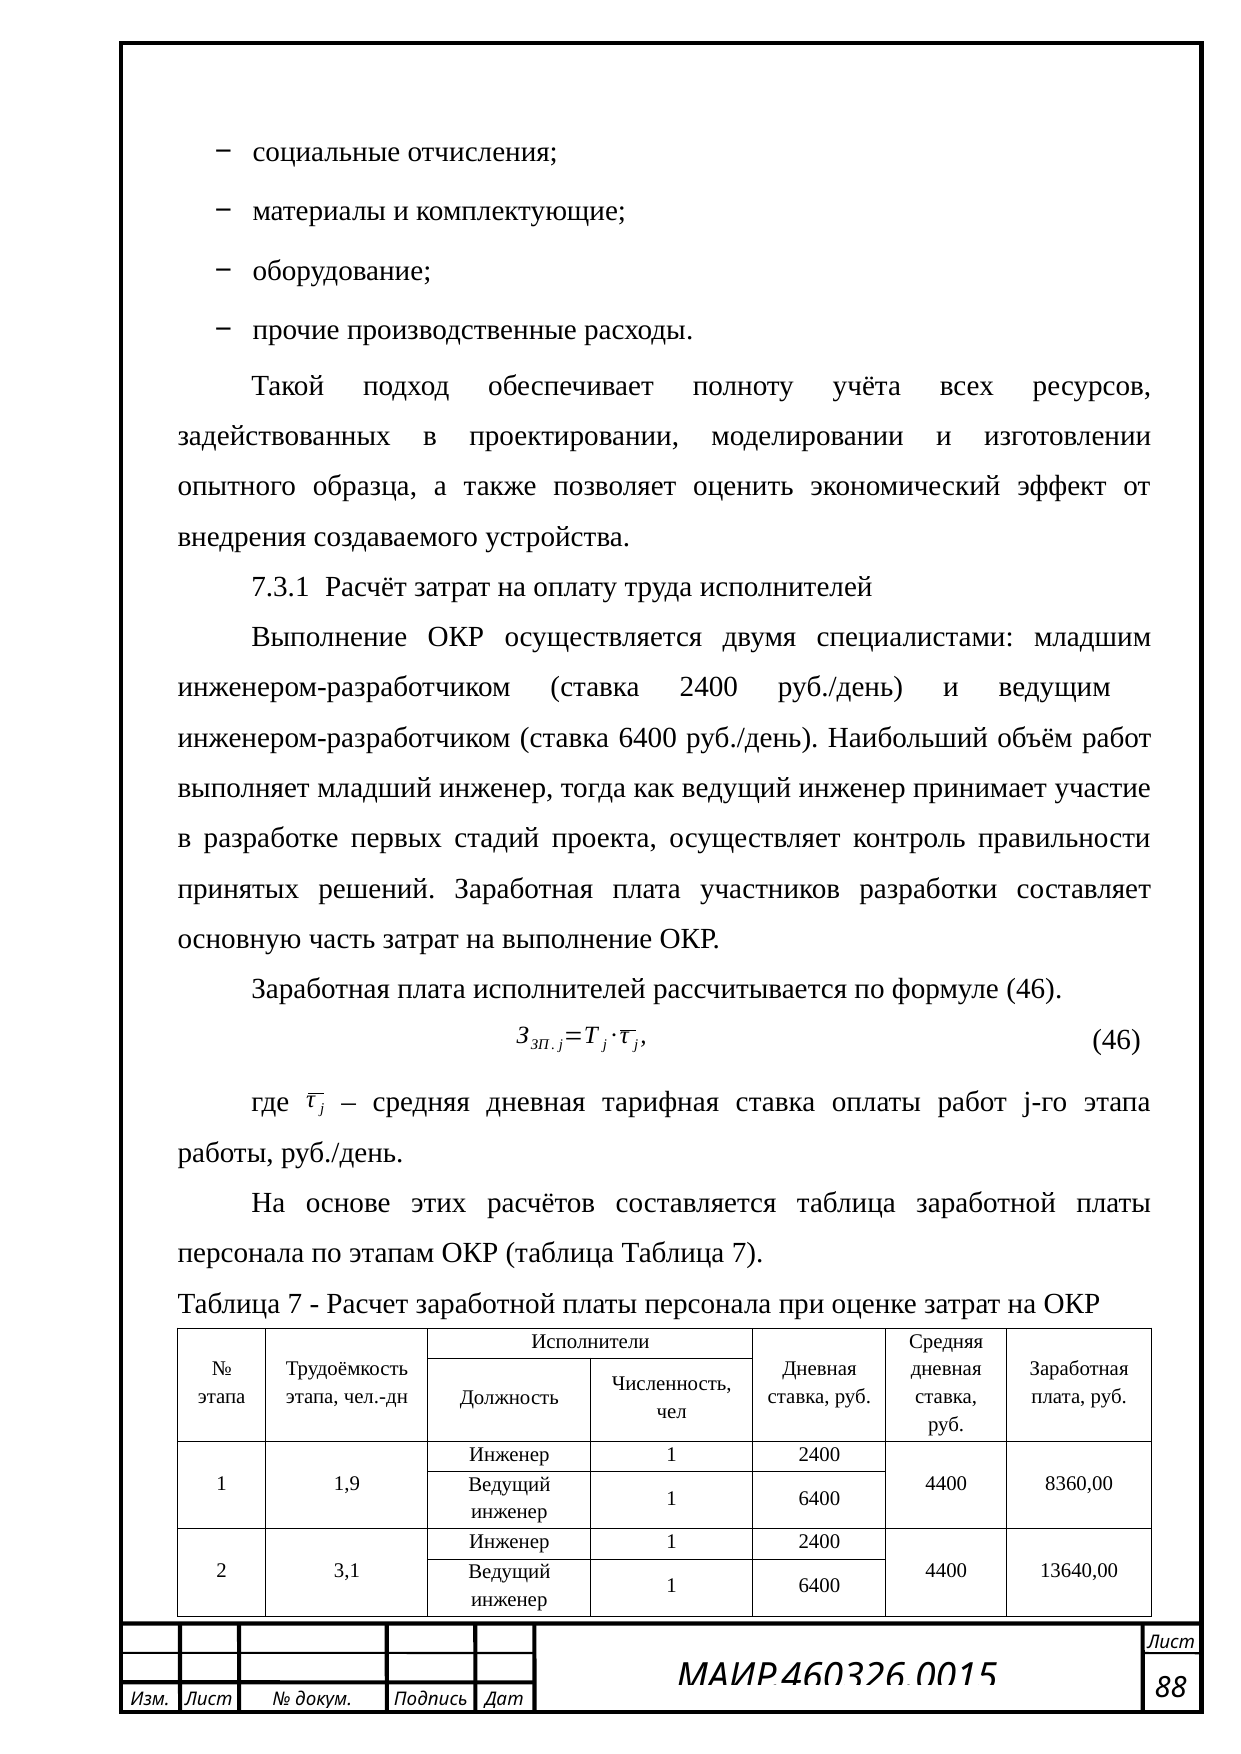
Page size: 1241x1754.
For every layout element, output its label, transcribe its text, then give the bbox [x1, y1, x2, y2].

table_cell 8360,00 [1007, 1442, 1151, 1528]
list социальные отчисления; [215, 130, 1152, 169]
table_cell 1 [591, 1560, 752, 1616]
table_cell Ведущий инженер [428, 1472, 590, 1528]
table_cell Численность, чел [591, 1359, 752, 1441]
text где – средняя дневная тарифная ставка оплаты работ j-го этапа работы, руб./день. [177, 1084, 1152, 1168]
subtitle 7.3.1 Расчёт затрат на оплату труда исполнителей [177, 569, 1152, 602]
text Заработная плата исполнителей рассчитывается по формуле (46). [177, 971, 1152, 1005]
table_cell 6400 [753, 1560, 885, 1616]
text Выполнение ОКР осуществляется двумя специалистами: младшим инженером-разработчиком (ставка 2400 руб./день) и ведущим инженером-разработчиком (ставка 6400 руб./день). Наибольший объём работ выполняет младший инженер, тогда как ведущий инженер принимает участие в разработке первых стадий проекта, осуществляет контроль правильности принятых решений. Заработная плата участников разработки составляет основную часть затрат на выполнение ОКР. [177, 619, 1152, 955]
table_cell 13640,00 [1007, 1529, 1151, 1616]
table_header [177, 1022, 1007, 1084]
list материалы и комплектующие; [215, 189, 1152, 229]
table_cell 6400 [753, 1472, 885, 1528]
table_cell 2400 [753, 1442, 885, 1471]
list оборудование; [215, 249, 1152, 288]
text Таблица 7 - Расчет заработной платы персонала при оценке затрат на ОКР [177, 1286, 1152, 1319]
table_header Трудоёмкость этапа, чел.-дн [266, 1329, 427, 1441]
table_header (46) [1007, 1022, 1152, 1084]
table_cell 1 [178, 1442, 265, 1528]
table_header Средняя дневная ставка, руб. [886, 1329, 1006, 1441]
table_cell 4400 [886, 1529, 1006, 1616]
table_cell 2400 [753, 1529, 885, 1558]
table_cell Инженер [428, 1529, 590, 1558]
table_header Заработная плата, руб. [1007, 1329, 1151, 1441]
table_cell Инженер [428, 1442, 590, 1471]
text На основе этих расчётов составляется таблица заработной платы персонала по этапам ОКР (таблица 7). [177, 1185, 1152, 1269]
table_cell 1 [591, 1472, 752, 1528]
table_cell 3,1 [266, 1529, 427, 1616]
table_header Исполнители [428, 1329, 752, 1358]
table_cell 1,9 [266, 1442, 427, 1528]
table_header Дневная ставка, руб. [753, 1329, 885, 1441]
table_header № этапа [178, 1329, 265, 1441]
list прочие производственные расходы. [215, 308, 1152, 348]
text Такой подход обеспечивает полноту учёта всех ресурсов, задействованных в проектировании, моделировании и изготовлении опытного образца, а также позволяет оценить экономический эффект от внедрения создаваемого устройства. [177, 368, 1152, 552]
table_cell 1 [591, 1529, 752, 1558]
table_cell 2 [178, 1529, 265, 1616]
table_cell 1 [591, 1442, 752, 1471]
table_cell 4400 [886, 1442, 1006, 1528]
table_cell Ведущий инженер [428, 1560, 590, 1616]
table_cell Должность [428, 1359, 590, 1441]
